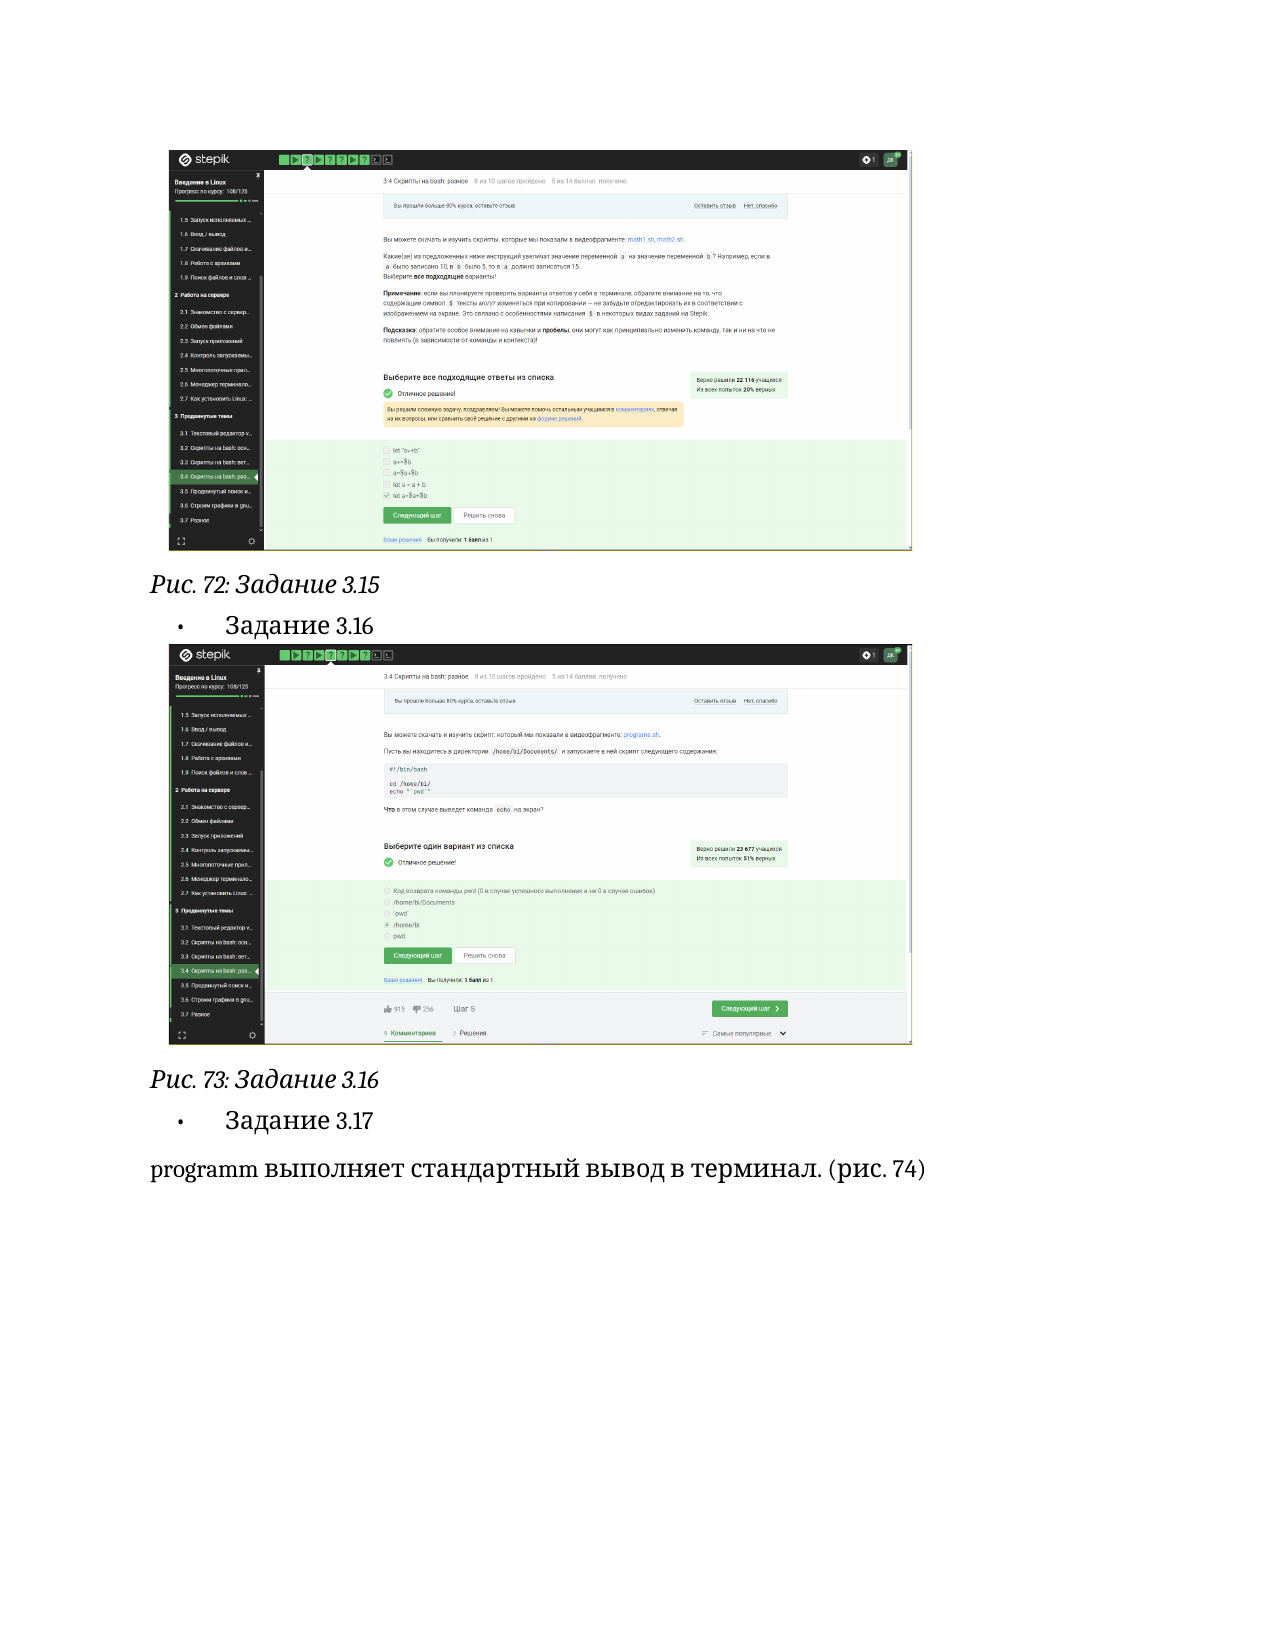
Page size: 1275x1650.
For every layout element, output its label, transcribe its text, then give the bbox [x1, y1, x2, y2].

list Задание 3.17 [175, 1107, 1125, 1136]
list Задание 3.16 [175, 612, 1125, 641]
text Рис. 72: Задание 3.15 [150, 571, 1125, 600]
text programm выполняет стандартный вывод в терминал. (рис. 74) [150, 1154, 1125, 1183]
text Рис. 73: Задание 3.16 [150, 1066, 1125, 1094]
picture [168, 150, 913, 551]
picture [168, 644, 913, 1045]
